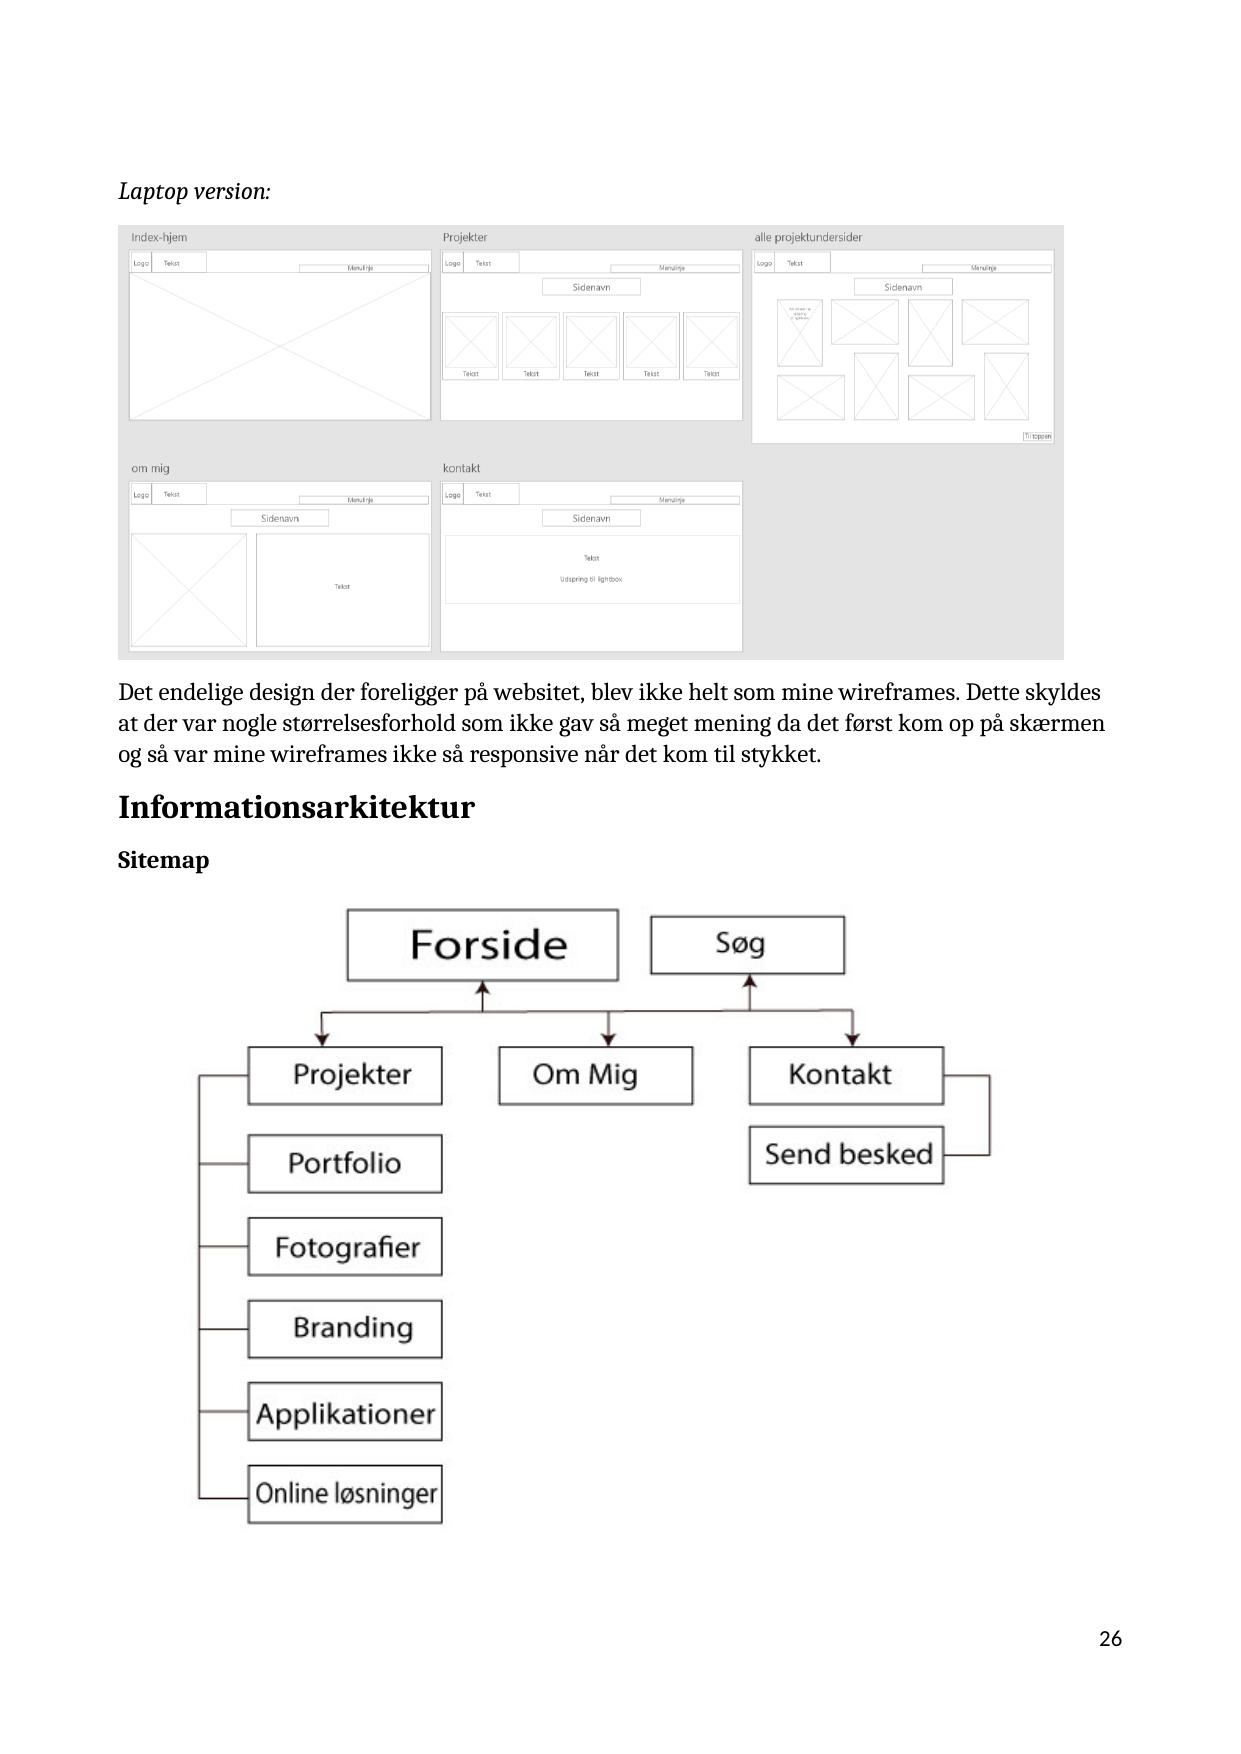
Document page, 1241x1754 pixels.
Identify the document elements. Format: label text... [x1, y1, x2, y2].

text Laptop version: [118, 177, 1122, 206]
text Sitemap [118, 846, 1122, 875]
picture [177, 893, 1014, 1545]
text Informationsarkitektur [118, 788, 1122, 826]
text Det endelige design der foreligger på websitet, blev ikke helt som mine wireframes. Dette skyldes at der var nogle størrelsesforhold som ikke gav så meget mening da det først kom op på skærmen og så var mine wireframes ikke så responsive når det kom til stykket. [118, 678, 1122, 769]
picture [118, 225, 1065, 660]
